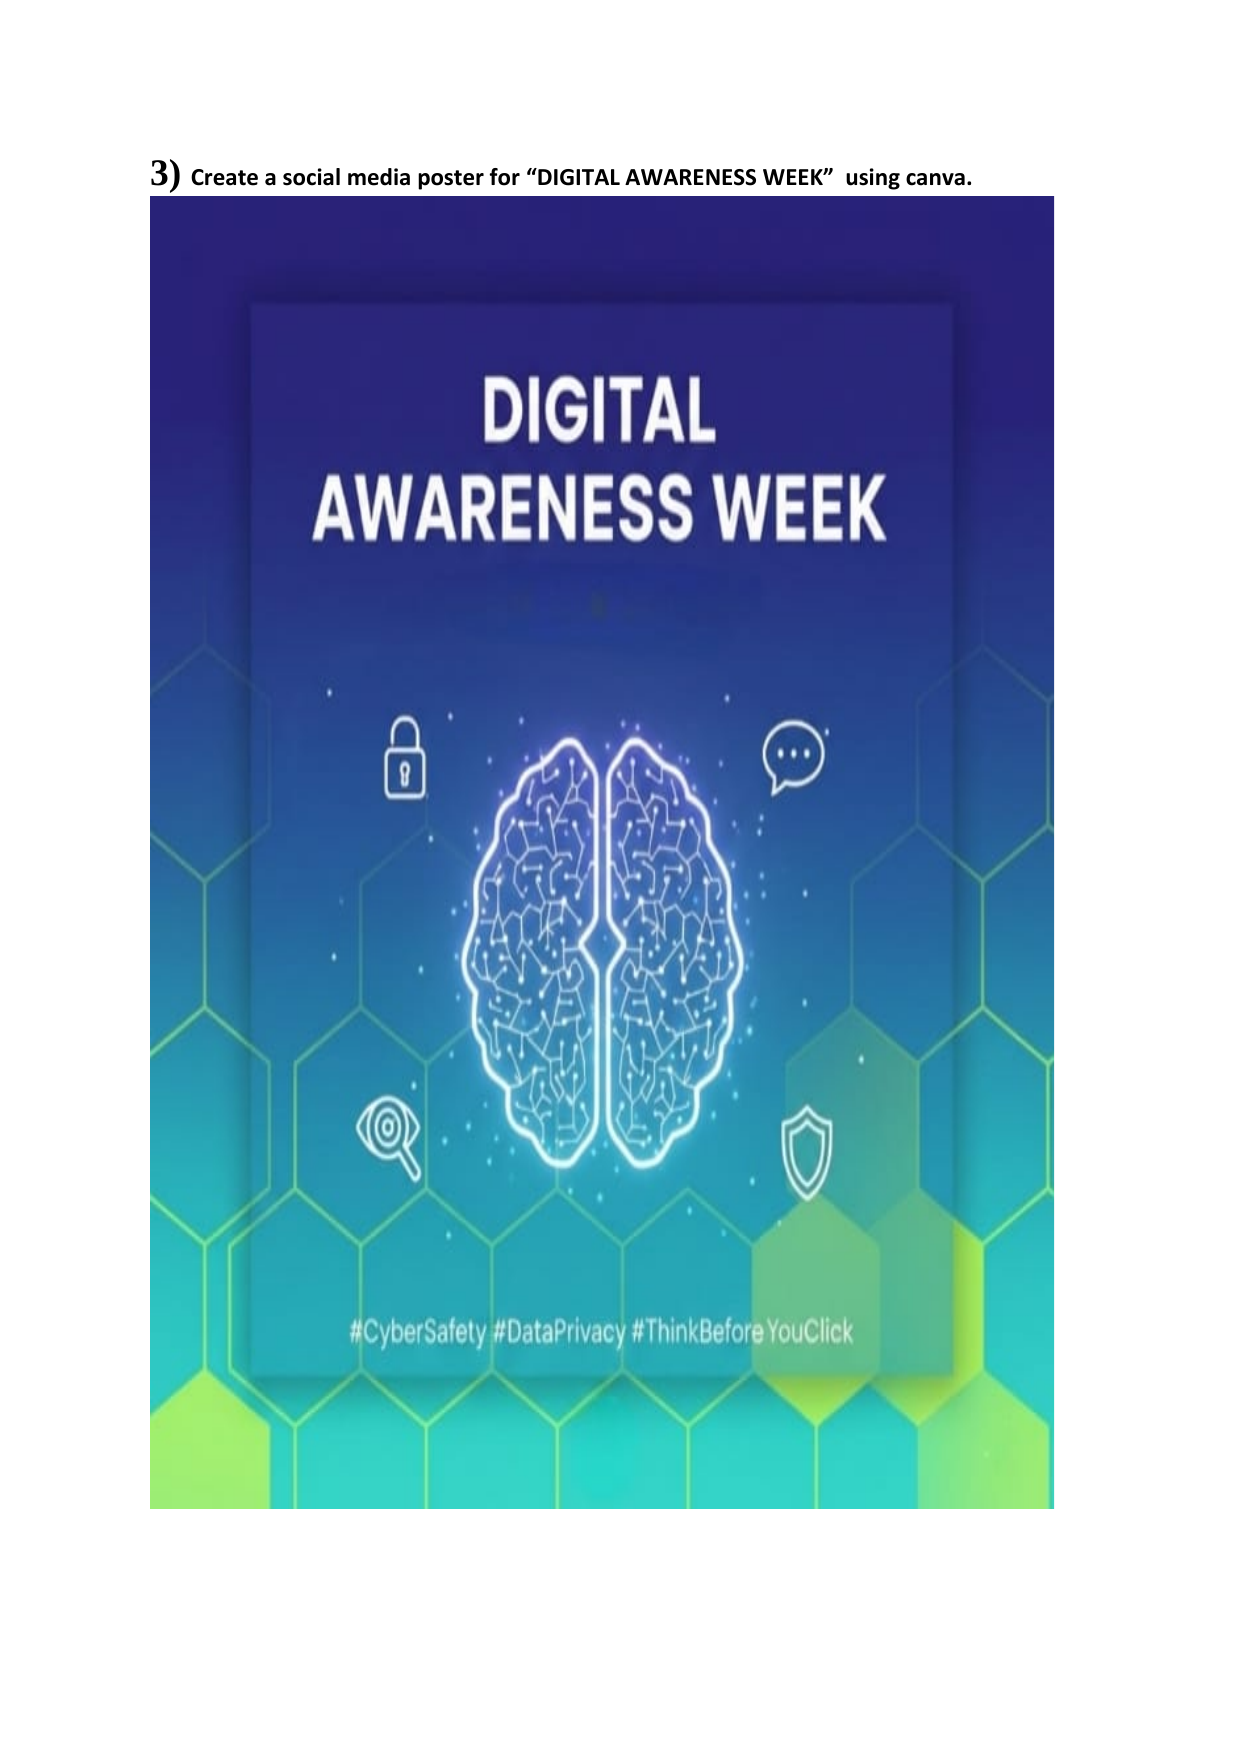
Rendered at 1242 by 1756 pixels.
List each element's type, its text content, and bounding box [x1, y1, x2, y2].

text 3) Create a social media poster for “DIGITAL AWARENESS WEEK” using canva. [150, 150, 1043, 193]
picture [150, 196, 1055, 1509]
